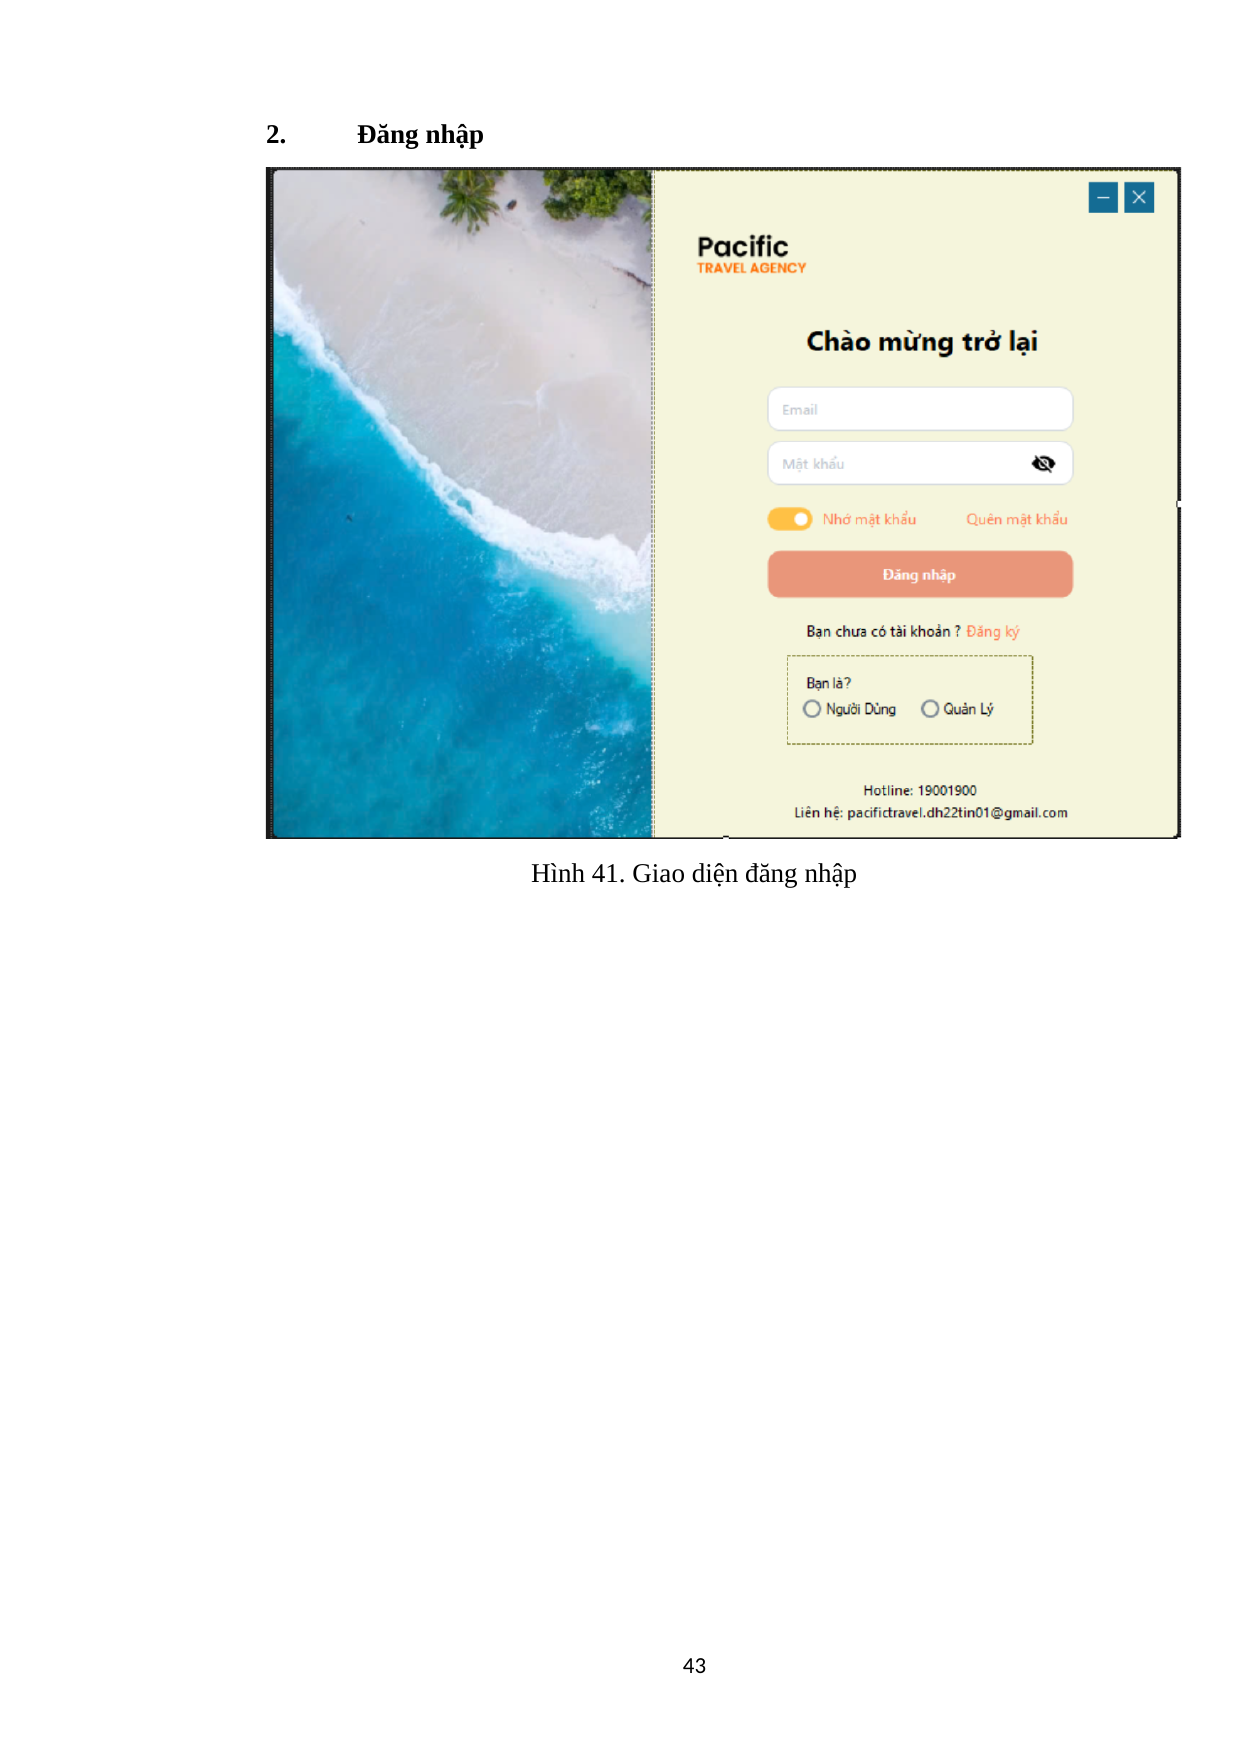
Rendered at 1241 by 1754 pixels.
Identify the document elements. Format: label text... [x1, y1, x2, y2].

picture [265, 167, 1182, 839]
subtitle Đăng nhập [207, 118, 1122, 149]
text Hình 41. Giao diện đăng nhập [207, 857, 1122, 888]
